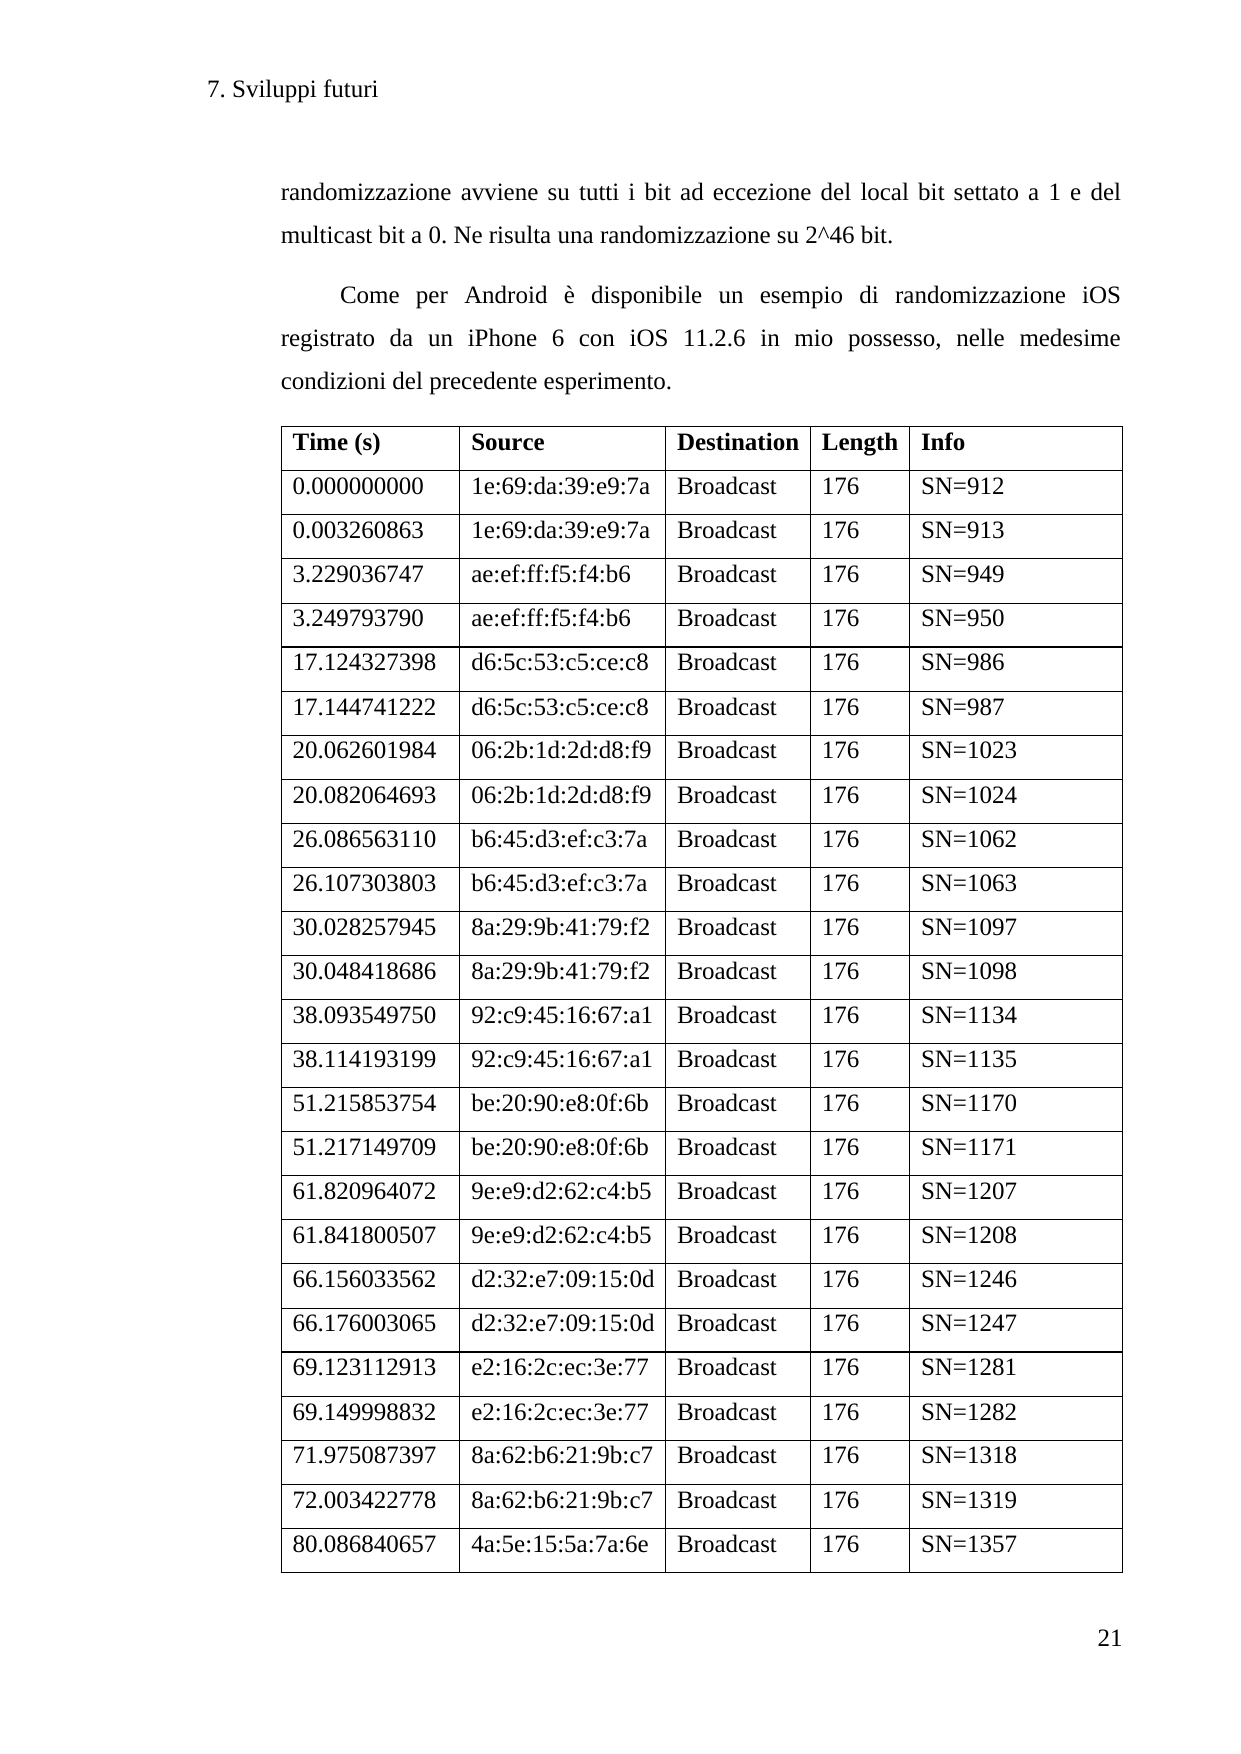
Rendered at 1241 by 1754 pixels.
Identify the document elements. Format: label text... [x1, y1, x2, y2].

table_cell 4a:5e:15:5a:7a:6e [460, 1529, 665, 1572]
table_cell 3.229036747 [282, 559, 459, 602]
table_cell 92:c9:45:16:67:a1 [460, 1044, 665, 1087]
table_cell 176 [811, 1132, 909, 1175]
table_header Length [811, 427, 909, 470]
table_cell 26.107303803 [282, 868, 459, 911]
table_cell Broadcast [666, 604, 810, 646]
table_cell 51.217149709 [282, 1132, 459, 1175]
table_cell Broadcast [666, 780, 810, 823]
table_cell 17.144741222 [282, 692, 459, 734]
table_cell 176 [811, 1220, 909, 1263]
table_cell 69.123112913 [282, 1353, 459, 1396]
table_cell SN=1098 [910, 956, 1122, 999]
table_cell Broadcast [666, 824, 810, 867]
table_cell 9e:e9:d2:62:c4:b5 [460, 1176, 665, 1219]
table_cell Broadcast [666, 1220, 810, 1263]
table_cell 176 [811, 1000, 909, 1043]
table_cell SN=1319 [910, 1485, 1122, 1528]
table_cell 80.086840657 [282, 1529, 459, 1572]
table_cell 20.062601984 [282, 736, 459, 779]
table_cell 8a:62:b6:21:9b:c7 [460, 1441, 665, 1484]
table_cell e2:16:2c:ec:3e:77 [460, 1353, 665, 1396]
table_cell Broadcast [666, 1132, 810, 1175]
table_cell SN=1023 [910, 736, 1122, 779]
table_cell 176 [811, 912, 909, 955]
table_cell 92:c9:45:16:67:a1 [460, 1000, 665, 1043]
table_header Destination [666, 427, 810, 470]
table_cell Broadcast [666, 1529, 810, 1572]
table_cell Broadcast [666, 1309, 810, 1351]
table_header Time (s) [282, 427, 459, 470]
table_cell d6:5c:53:c5:ce:c8 [460, 648, 665, 691]
table_cell Broadcast [666, 912, 810, 955]
table_header Info [910, 427, 1122, 470]
table_cell ae:ef:ff:f5:f4:b6 [460, 604, 665, 646]
table_cell 30.028257945 [282, 912, 459, 955]
table_cell 8a:29:9b:41:79:f2 [460, 912, 665, 955]
table_cell 66.176003065 [282, 1309, 459, 1351]
table_cell Broadcast [666, 1044, 810, 1087]
table_cell Broadcast [666, 515, 810, 558]
table_cell SN=1281 [910, 1353, 1122, 1396]
table_cell 1e:69:da:39:e9:7a [460, 515, 665, 558]
table_cell 38.093549750 [282, 1000, 459, 1043]
table_cell Broadcast [666, 956, 810, 999]
table_cell 176 [811, 1353, 909, 1396]
table_cell Broadcast [666, 1176, 810, 1219]
table_cell 176 [811, 780, 909, 823]
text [281, 177, 1122, 249]
table_cell 176 [811, 736, 909, 779]
table_cell 06:2b:1d:2d:d8:f9 [460, 780, 665, 823]
table_cell SN=1134 [910, 1000, 1122, 1043]
table_cell Broadcast [666, 1485, 810, 1528]
table_cell SN=949 [910, 559, 1122, 602]
table_cell SN=950 [910, 604, 1122, 646]
table_cell 8a:62:b6:21:9b:c7 [460, 1485, 665, 1528]
table_cell 176 [811, 1485, 909, 1528]
table_cell SN=1247 [910, 1309, 1122, 1351]
table_cell SN=1171 [910, 1132, 1122, 1175]
table_cell 176 [811, 1176, 909, 1219]
table_cell SN=913 [910, 515, 1122, 558]
table_cell 176 [811, 471, 909, 514]
table_cell 176 [811, 648, 909, 691]
table_cell 51.215853754 [282, 1088, 459, 1131]
table_cell SN=1282 [910, 1397, 1122, 1439]
table_cell 1e:69:da:39:e9:7a [460, 471, 665, 514]
table_cell SN=987 [910, 692, 1122, 734]
table_cell SN=986 [910, 648, 1122, 691]
table_cell Broadcast [666, 868, 810, 911]
table_cell 61.841800507 [282, 1220, 459, 1263]
table_cell 176 [811, 1044, 909, 1087]
table_cell d2:32:e7:09:15:0d [460, 1264, 665, 1307]
table_header Source [460, 427, 665, 470]
table_cell SN=1135 [910, 1044, 1122, 1087]
table_cell SN=912 [910, 471, 1122, 514]
table_cell SN=1246 [910, 1264, 1122, 1307]
table_cell 20.082064693 [282, 780, 459, 823]
table_cell Broadcast [666, 1441, 810, 1484]
table_cell 38.114193199 [282, 1044, 459, 1087]
table_cell 176 [811, 868, 909, 911]
table_cell 0.000000000 [282, 471, 459, 514]
table_cell 176 [811, 604, 909, 646]
table_cell 176 [811, 1529, 909, 1572]
table_cell Broadcast [666, 736, 810, 779]
table_cell Broadcast [666, 1000, 810, 1043]
table_cell 176 [811, 1441, 909, 1484]
table_cell 61.820964072 [282, 1176, 459, 1219]
table_cell SN=1170 [910, 1088, 1122, 1131]
table_cell d2:32:e7:09:15:0d [460, 1309, 665, 1351]
table_cell 30.048418686 [282, 956, 459, 999]
table_cell be:20:90:e8:0f:6b [460, 1088, 665, 1131]
table_cell 176 [811, 824, 909, 867]
table_cell b6:45:d3:ef:c3:7a [460, 824, 665, 867]
table_cell 176 [811, 515, 909, 558]
table_cell Broadcast [666, 1397, 810, 1439]
table_cell 26.086563110 [282, 824, 459, 867]
table_cell 176 [811, 1264, 909, 1307]
table_cell 66.156033562 [282, 1264, 459, 1307]
table_cell Broadcast [666, 648, 810, 691]
table_cell be:20:90:e8:0f:6b [460, 1132, 665, 1175]
table_cell SN=1097 [910, 912, 1122, 955]
table_cell SN=1062 [910, 824, 1122, 867]
table_cell 3.249793790 [282, 604, 459, 646]
table_cell SN=1318 [910, 1441, 1122, 1484]
table_cell Broadcast [666, 1264, 810, 1307]
table_cell Broadcast [666, 1088, 810, 1131]
table_cell 176 [811, 692, 909, 734]
table_cell 72.003422778 [282, 1485, 459, 1528]
table_cell 8a:29:9b:41:79:f2 [460, 956, 665, 999]
table_cell SN=1024 [910, 780, 1122, 823]
table_cell 176 [811, 956, 909, 999]
table_cell Broadcast [666, 1353, 810, 1396]
table_cell 9e:e9:d2:62:c4:b5 [460, 1220, 665, 1263]
table_cell SN=1357 [910, 1529, 1122, 1572]
table_cell 176 [811, 1309, 909, 1351]
table_cell e2:16:2c:ec:3e:77 [460, 1397, 665, 1439]
table_cell Broadcast [666, 471, 810, 514]
table_cell Broadcast [666, 559, 810, 602]
table_cell b6:45:d3:ef:c3:7a [460, 868, 665, 911]
table_cell d6:5c:53:c5:ce:c8 [460, 692, 665, 734]
table_cell 06:2b:1d:2d:d8:f9 [460, 736, 665, 779]
table_cell SN=1063 [910, 868, 1122, 911]
table_cell SN=1207 [910, 1176, 1122, 1219]
table_cell Broadcast [666, 692, 810, 734]
table_cell 176 [811, 1088, 909, 1131]
table_cell 176 [811, 1397, 909, 1439]
table_cell 176 [811, 559, 909, 602]
table_cell 71.975087397 [282, 1441, 459, 1484]
table_cell 0.003260863 [282, 515, 459, 558]
table_cell 17.124327398 [282, 648, 459, 691]
table_cell 69.149998832 [282, 1397, 459, 1439]
text Come per Android è disponibile un esempio di randomizzazione iOS registrato da un iPhone 6 con iOS 11.2.6 in mio possesso, nelle medesime condizioni del precedente esperimento. [281, 280, 1122, 395]
table_cell SN=1208 [910, 1220, 1122, 1263]
table_cell ae:ef:ff:f5:f4:b6 [460, 559, 665, 602]
